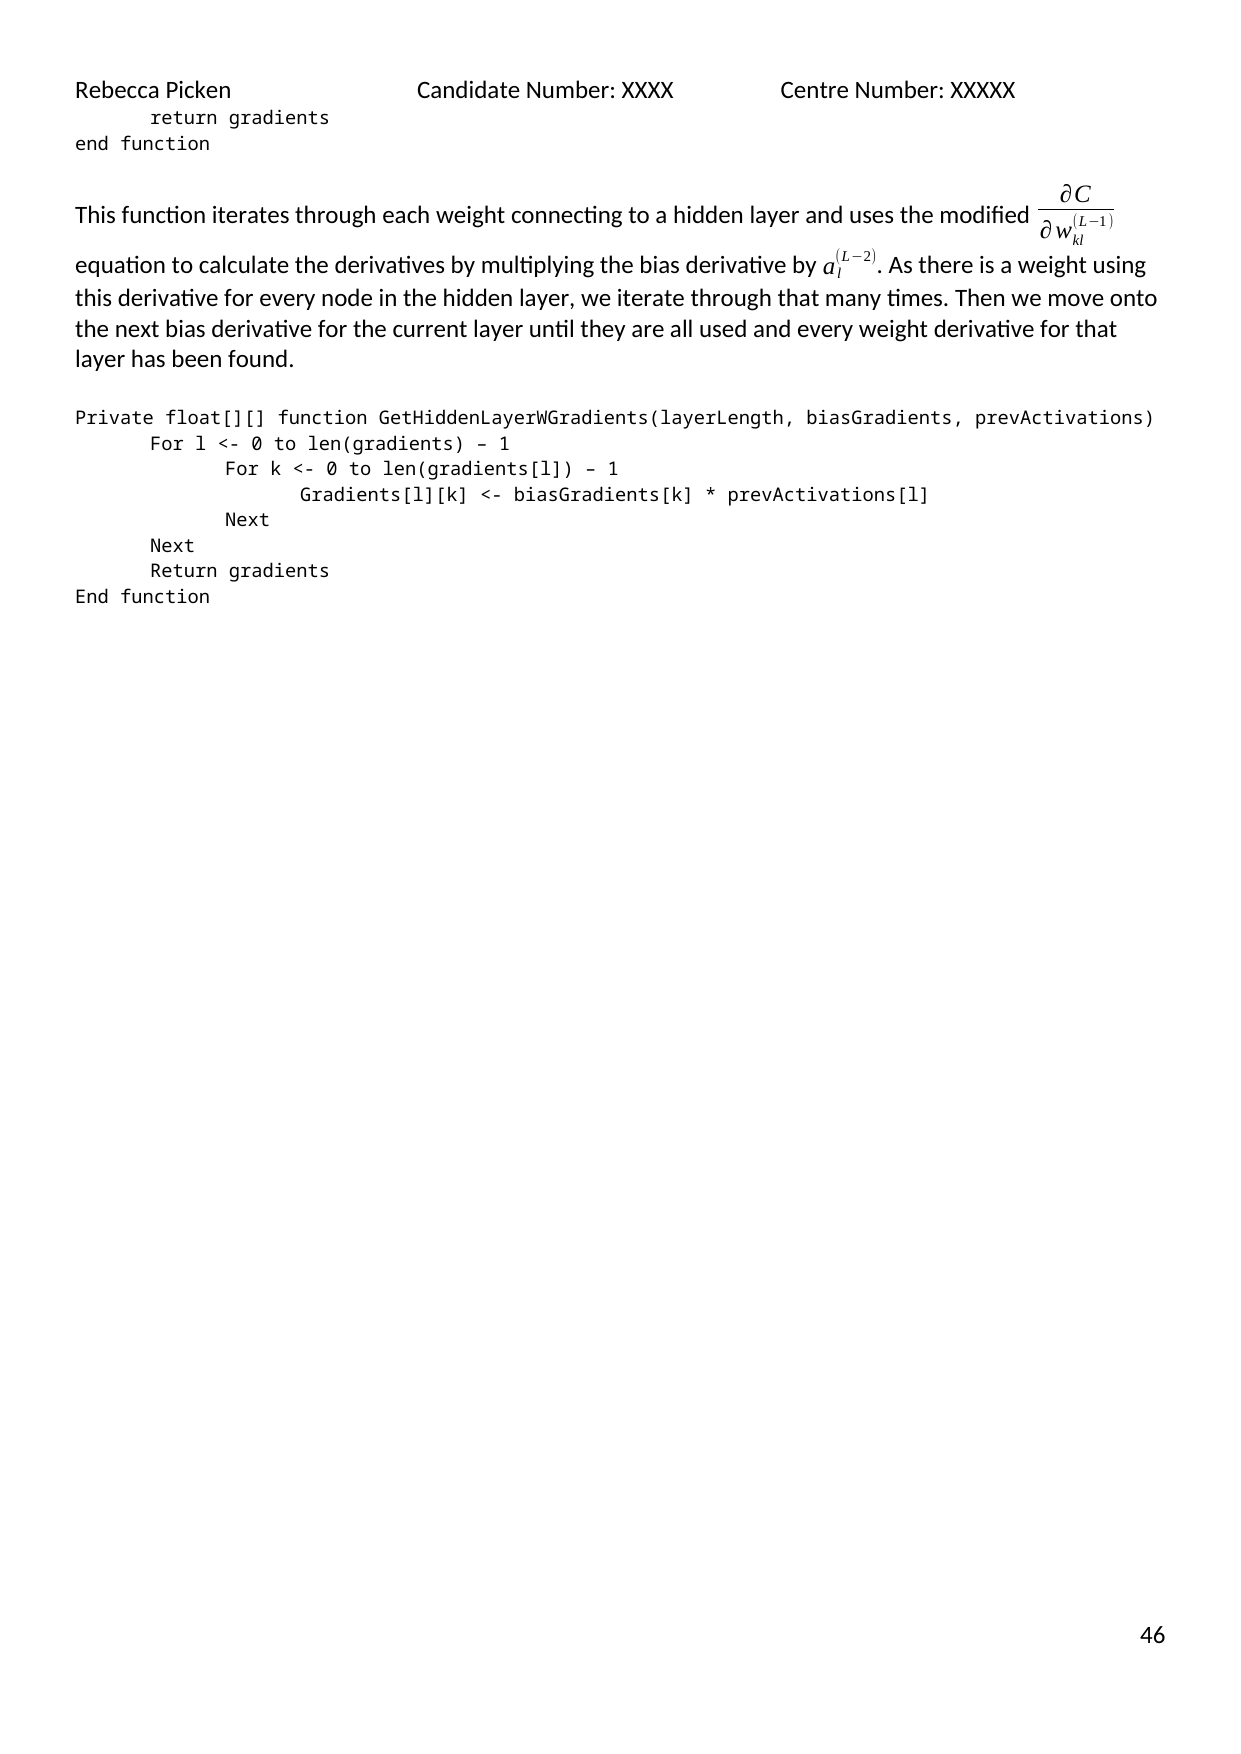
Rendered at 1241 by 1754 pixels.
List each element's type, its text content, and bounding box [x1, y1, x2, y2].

text end function [75, 130, 1165, 155]
text Private float[][] function GetHiddenLayerWGradients(layerLength, biasGradients, prevActivations) [75, 405, 1165, 430]
text return gradients [75, 104, 1165, 130]
text Return gradients [75, 558, 1165, 583]
text Gradients[l][k] <- biasGradients[k] * prevActivations[l] [75, 481, 1165, 507]
text This function iterates through each weight connecting to a hidden layer and uses the modified equation to calculate the derivatives by multiplying the bias derivative by . As there is a weight using this derivative for every node in the hidden layer, we iterate through that many times. Then we move onto the next bias derivative for the current layer until they are all used and every weight derivative for that layer has been found. [75, 181, 1165, 374]
text For l <- 0 to len(gradients) – 1 [75, 430, 1165, 456]
text Next [75, 532, 1165, 558]
text Next [75, 507, 1165, 532]
text End function [75, 583, 1165, 609]
text For k <- 0 to len(gradients[l]) – 1 [75, 456, 1165, 481]
